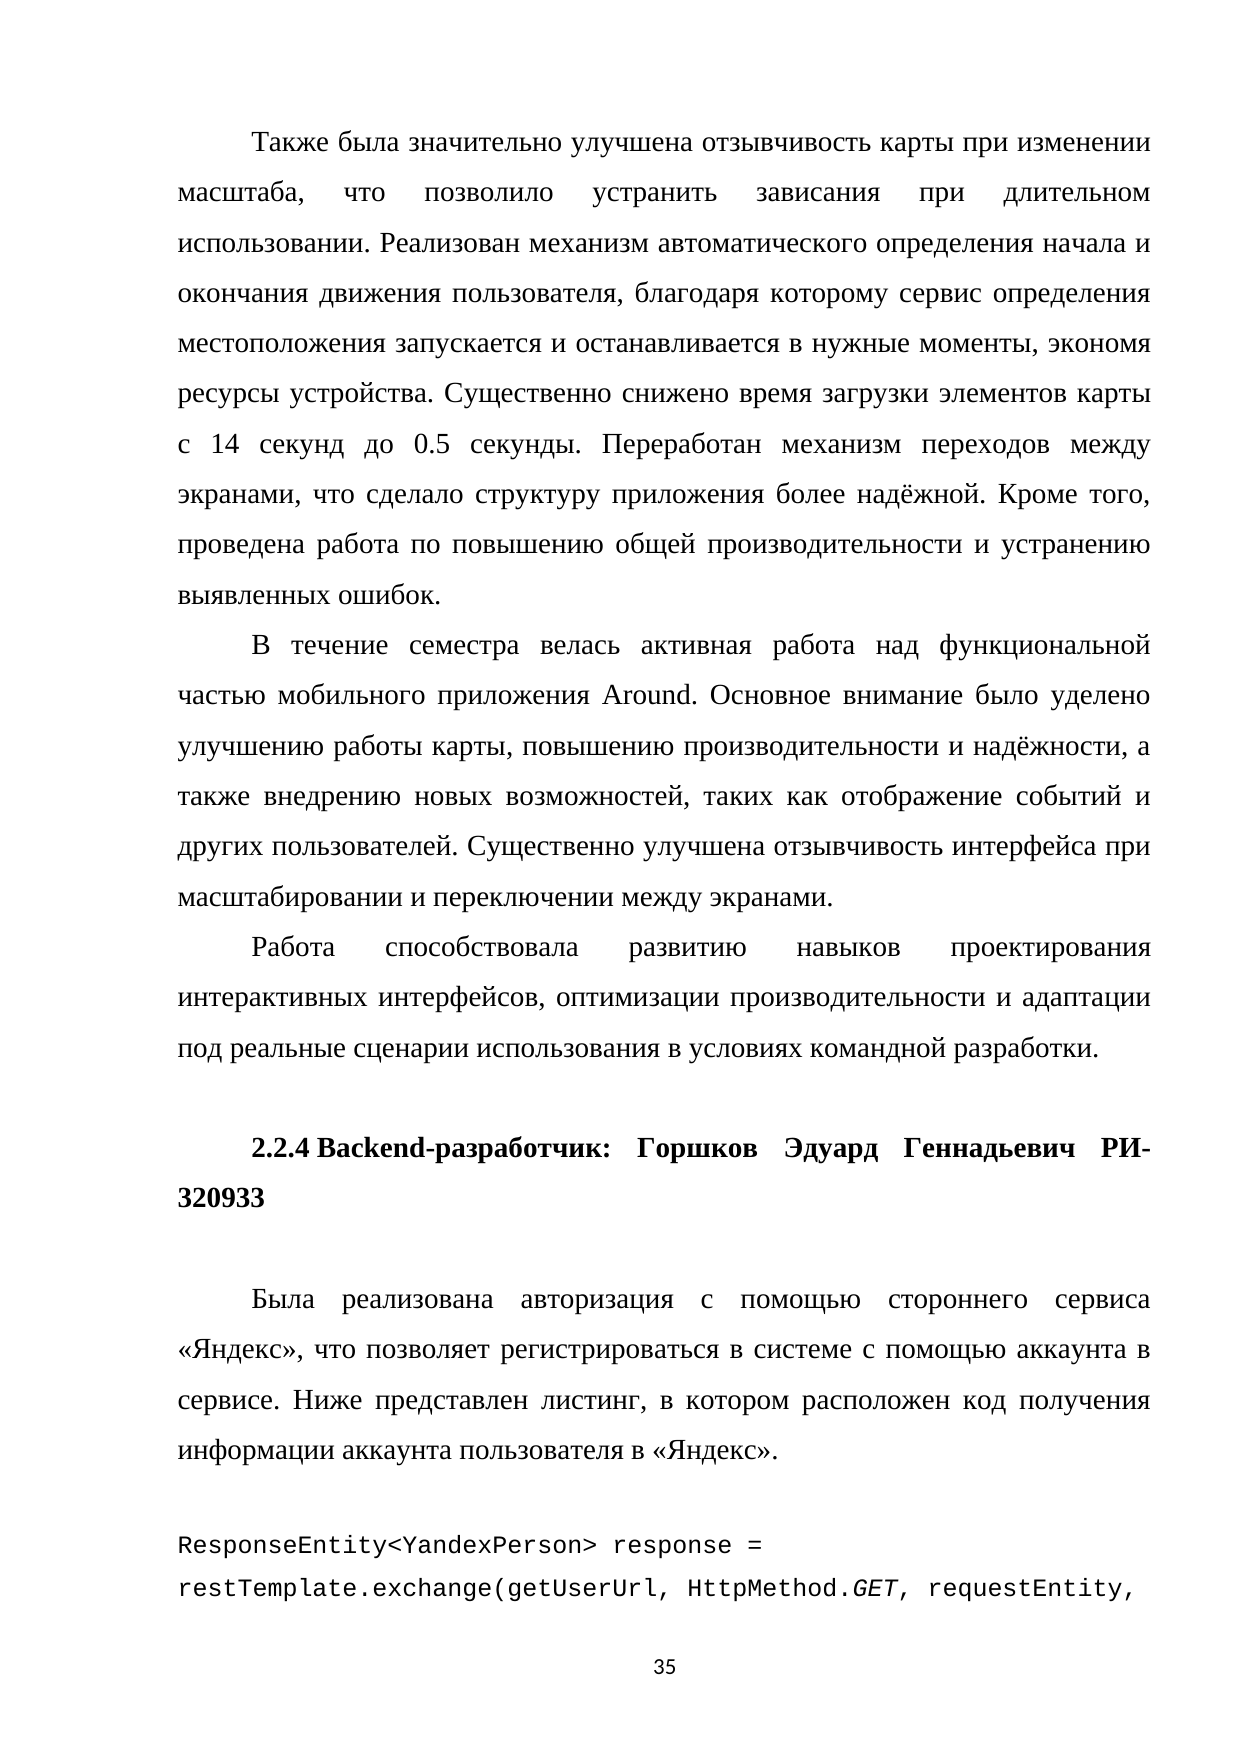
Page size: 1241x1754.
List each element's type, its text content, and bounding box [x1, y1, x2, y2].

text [177, 1533, 1152, 1604]
text В течение семестра велась активная работа над функциональной частью мобильного приложения Around. Основное внимание было уделено улучшению работы карты, повышению производительности и надёжности, а также внедрению новых возможностей, таких как отображение событий и других пользователей. Существенно улучшена отзывчивость интерфейса при масштабировании и переключении между экранами. [177, 627, 1152, 912]
text Работа способствовала развитию навыков проектирования интерактивных интерфейсов, оптимизации производительности и адаптации под реальные сценарии использования в условиях командной разработки. [177, 929, 1152, 1063]
text Была реализована авторизация с помощью стороннего сервиса «Яндекс», что позволяет регистрироваться в системе с помощью аккаунта в сервисе. Ниже представлен листинг, в котором расположен код получения информации аккаунта пользователя в «Яндекс». [177, 1281, 1152, 1466]
text Backend-разработчик: Горшков Эдуард Геннадьевич РИ-320933 [177, 1130, 1152, 1214]
text Также была значительно улучшена отзывчивость карты при изменении масштаба, что позволило устранить зависания при длительном использовании. Реализован механизм автоматического определения начала и окончания движения пользователя, благодаря которому сервис определения местоположения запускается и останавливается в нужные моменты, экономя ресурсы устройства. Существенно снижено время загрузки элементов карты с 14 секунд до 0.5 секунды. Переработан механизм переходов между экранами, что сделало структуру приложения более надёжной. Кроме того, проведена работа по повышению общей производительности и устранению выявленных ошибок. [177, 124, 1152, 610]
